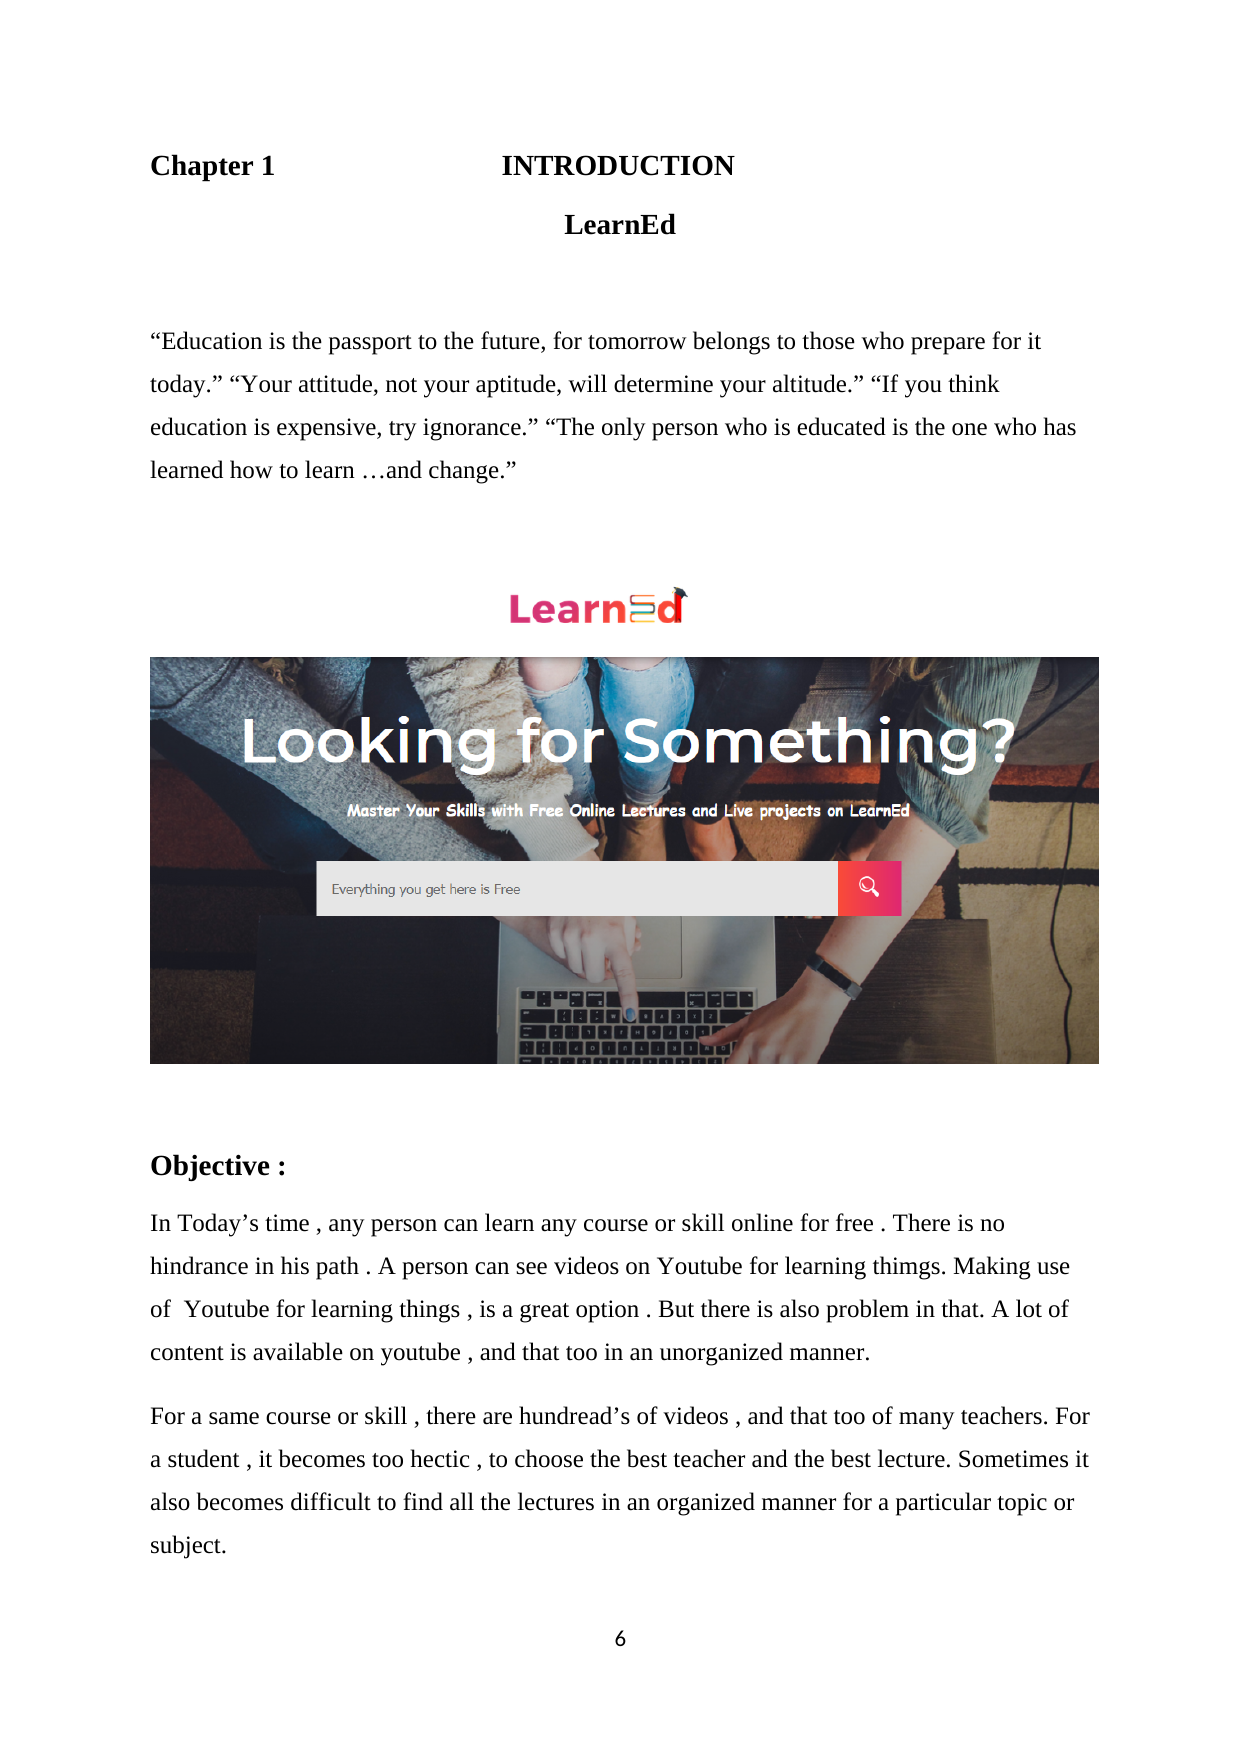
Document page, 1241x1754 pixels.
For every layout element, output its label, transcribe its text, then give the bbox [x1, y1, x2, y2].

picture [150, 573, 1099, 1064]
text Objective : [150, 1148, 1090, 1182]
text “Education is the passport to the future, for tomorrow belongs to those who prepare for it today.” “Your attitude, not your aptitude, will determine your altitude.” “If you think education is expensive, try ignorance.” “The only person who is educated is the one who has learned how to learn …and change.” [150, 326, 1090, 484]
text Chapter 1 INTRODUCTION [150, 148, 1090, 182]
text For a same course or skill , there are hundread’s of videos , and that too of many teachers. For a student , it becomes too hectic , to choose the best teacher and the best lecture. Sometimes it also becomes difficult to find all the lectures in an organized manner for a particular topic or subject. [150, 1401, 1090, 1559]
text In Today’s time , any person can learn any course or skill online for free . There is no hindrance in his path . A person can see videos on Youtube for learning thimgs. Making use of Youtube for learning things , is a great option . But there is also problem in that. A lot of content is available on youtube , and that too in an unorganized manner. [150, 1208, 1090, 1366]
text LearnEd [150, 207, 1090, 241]
